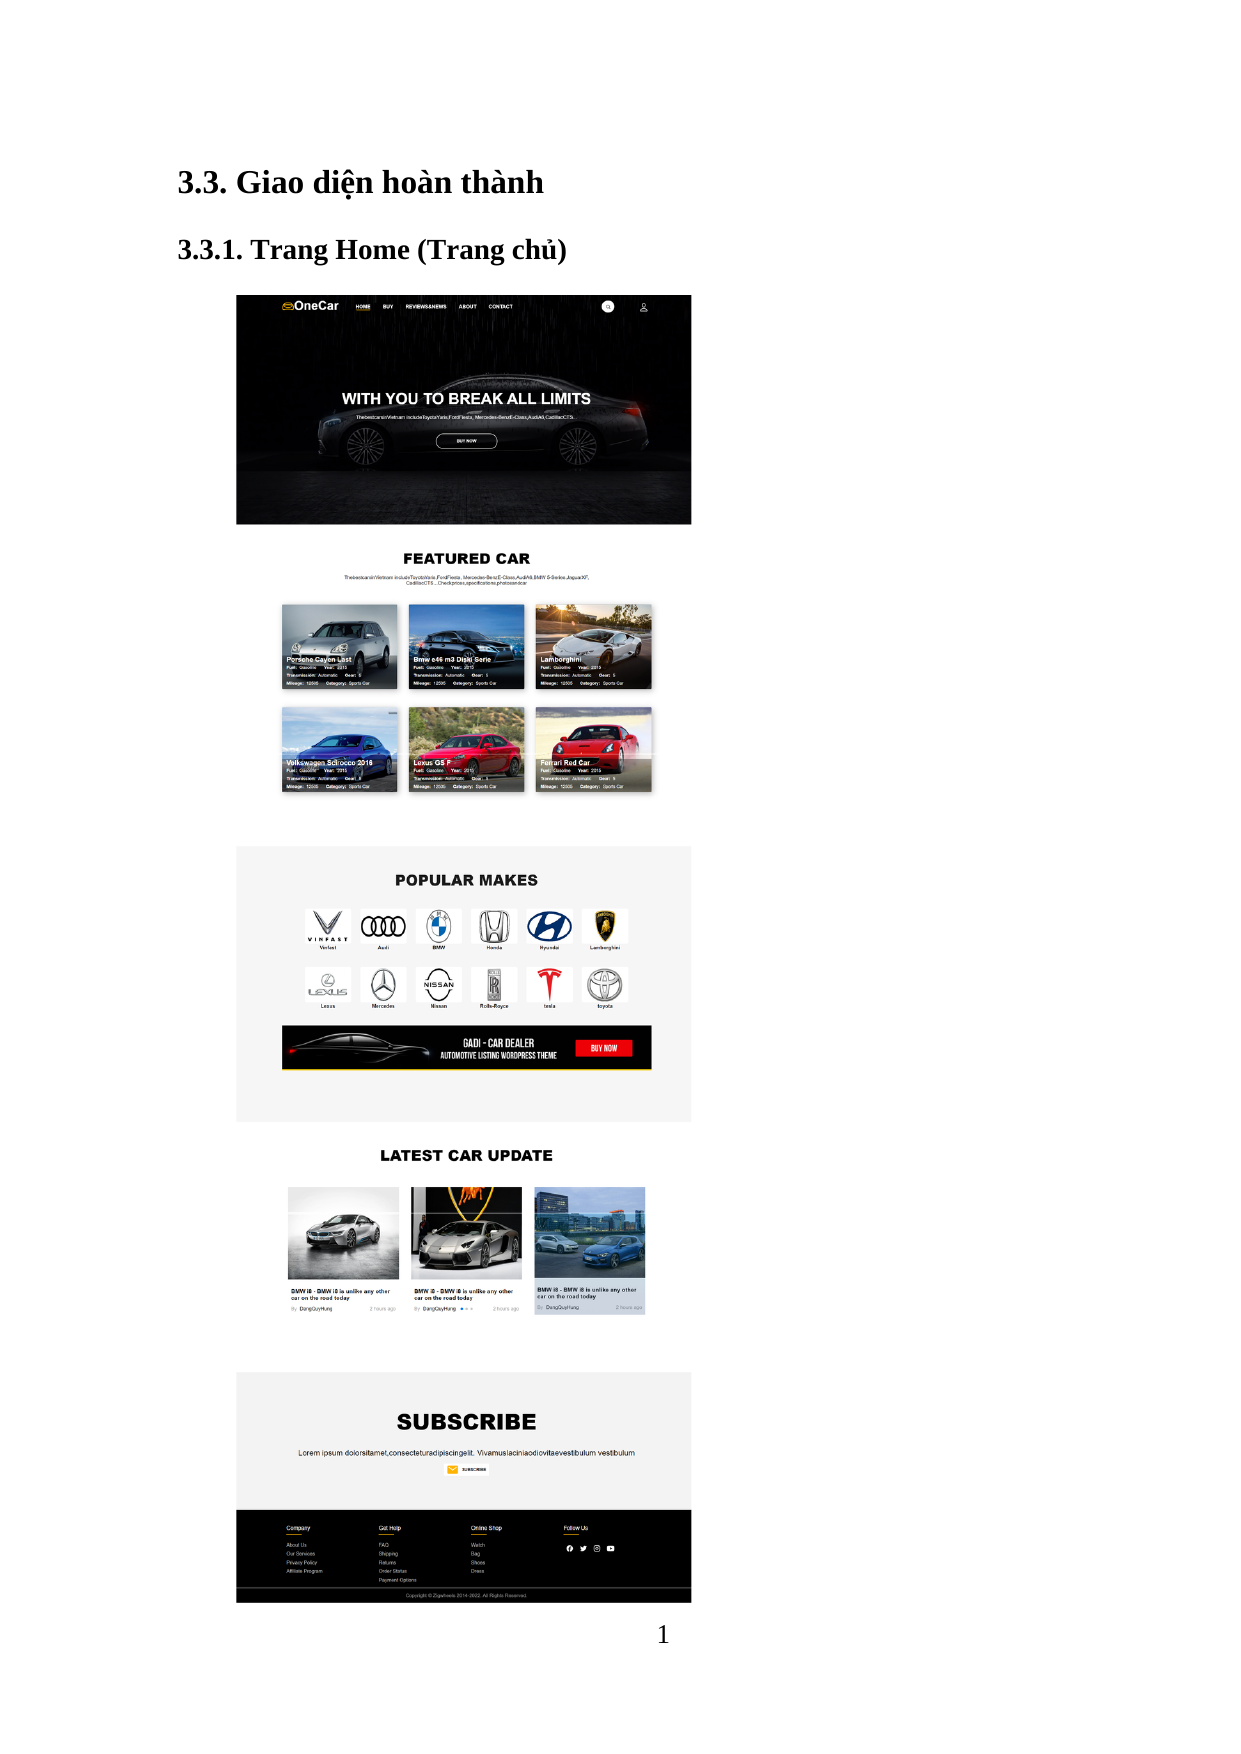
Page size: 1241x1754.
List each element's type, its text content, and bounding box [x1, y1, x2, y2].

picture [236, 295, 692, 1603]
subtitle 3.3.1. Trang Home (Trang chủ) [177, 232, 1090, 266]
subtitle 3.3. Giao diện hoàn thành [177, 162, 1090, 201]
